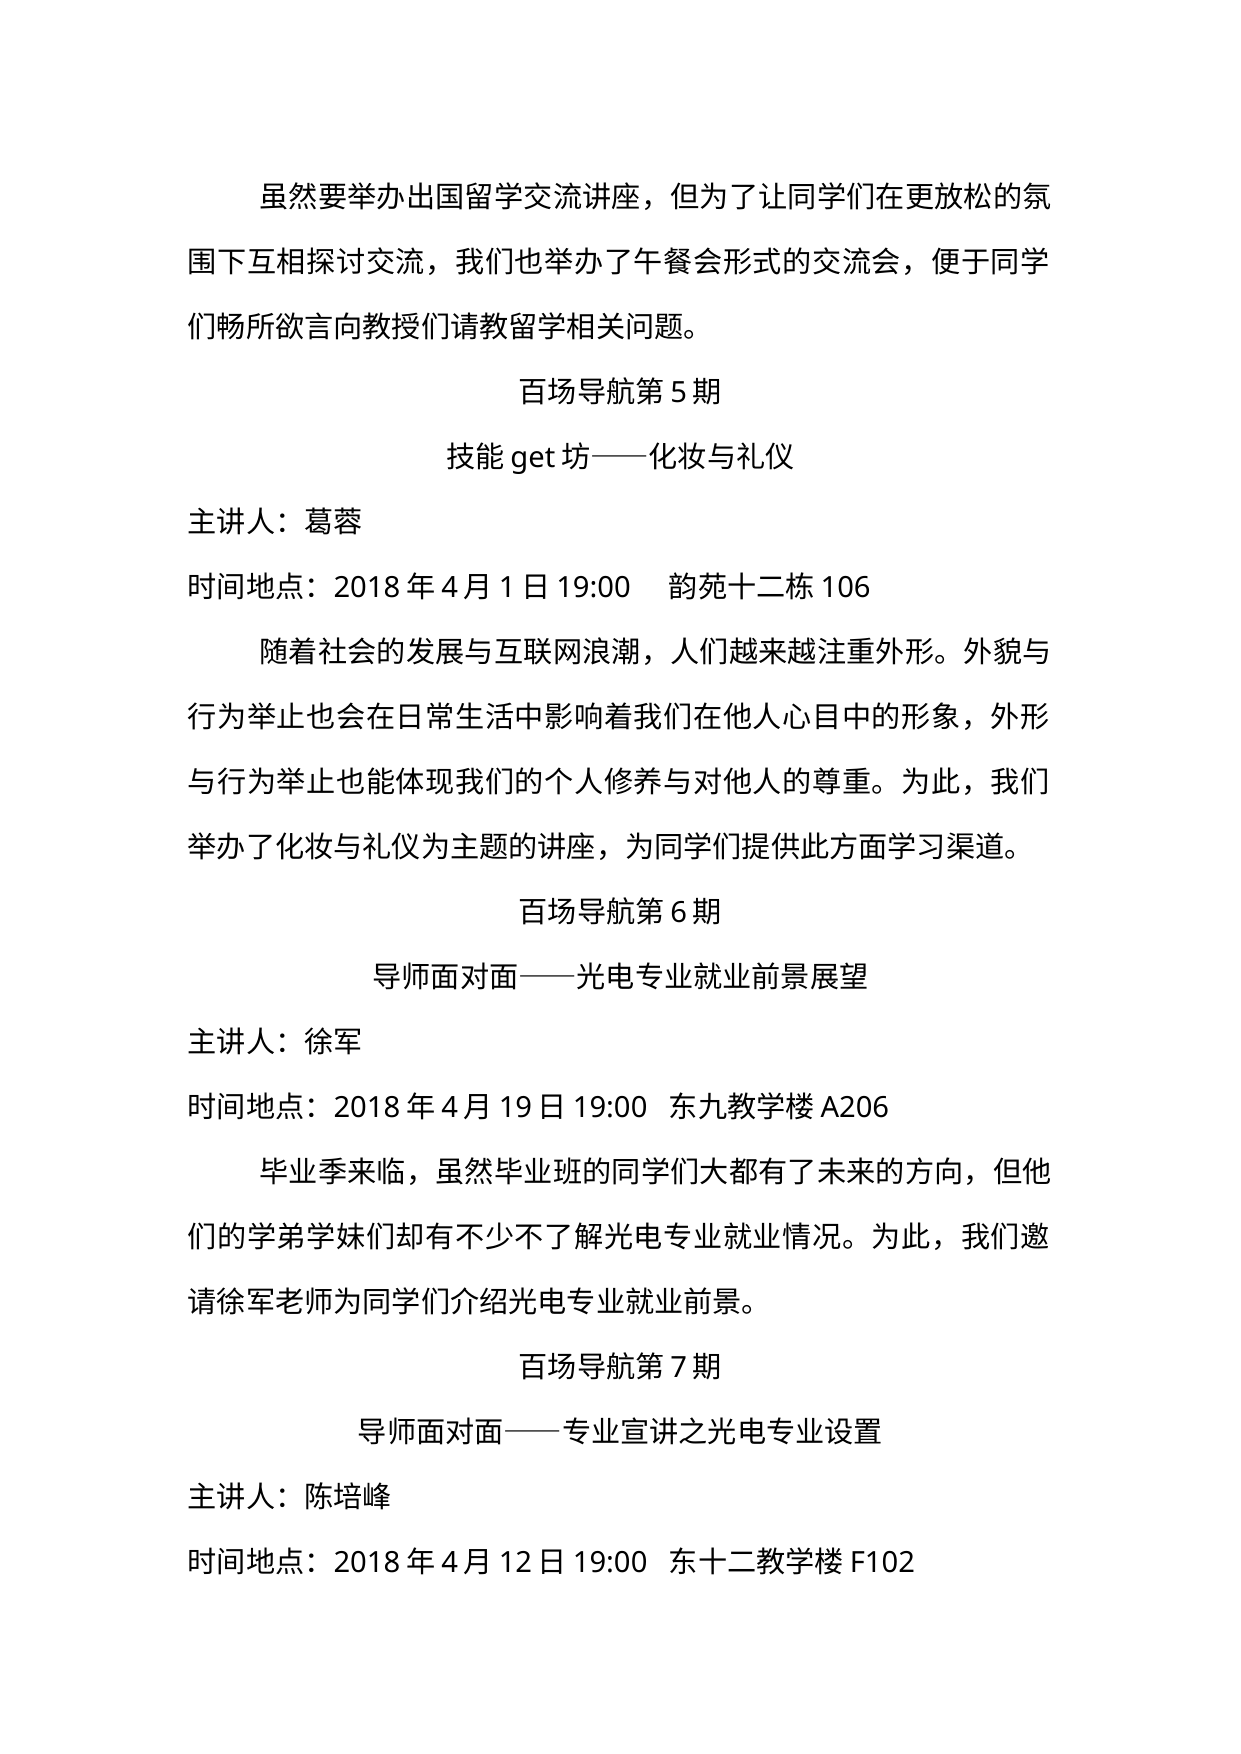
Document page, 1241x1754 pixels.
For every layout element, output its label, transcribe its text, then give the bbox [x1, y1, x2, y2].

text 导师面对面——光电专业就业前景展望 [187, 942, 1053, 1007]
text 主讲人：徐军 [187, 1007, 1053, 1072]
text 时间地点：2018年4月1日19:00 韵苑十二栋106 [187, 552, 1053, 617]
text 时间地点：2018年4月12日19:00 东十二教学楼F102 [187, 1527, 1053, 1592]
text 主讲人：葛蓉 [187, 487, 1053, 552]
text 毕业季来临，虽然毕业班的同学们大都有了未来的方向，但他们的学弟学妹们却有不少不了解光电专业就业情况。为此，我们邀请徐军老师为同学们介绍光电专业就业前景。 [187, 1137, 1053, 1332]
text 主讲人：陈培峰 [187, 1462, 1053, 1527]
text 导师面对面——专业宣讲之光电专业设置 [187, 1397, 1053, 1462]
text 技能get坊——化妆与礼仪 [187, 422, 1053, 487]
text 随着社会的发展与互联网浪潮，人们越来越注重外形。外貌与行为举止也会在日常生活中影响着我们在他人心目中的形象，外形与行为举止也能体现我们的个人修养与对他人的尊重。为此，我们举办了化妆与礼仪为主题的讲座，为同学们提供此方面学习渠道。 [187, 617, 1053, 877]
text 虽然要举办出国留学交流讲座，但为了让同学们在更放松的氛围下互相探讨交流，我们也举办了午餐会形式的交流会，便于同学们畅所欲言向教授们请教留学相关问题。 [187, 162, 1053, 357]
text 百场导航第5期 [187, 357, 1053, 422]
text 百场导航第7期 [187, 1332, 1053, 1397]
text 百场导航第6期 [187, 877, 1053, 942]
text 时间地点：2018年4月19日19:00 东九教学楼A206 [187, 1072, 1053, 1137]
